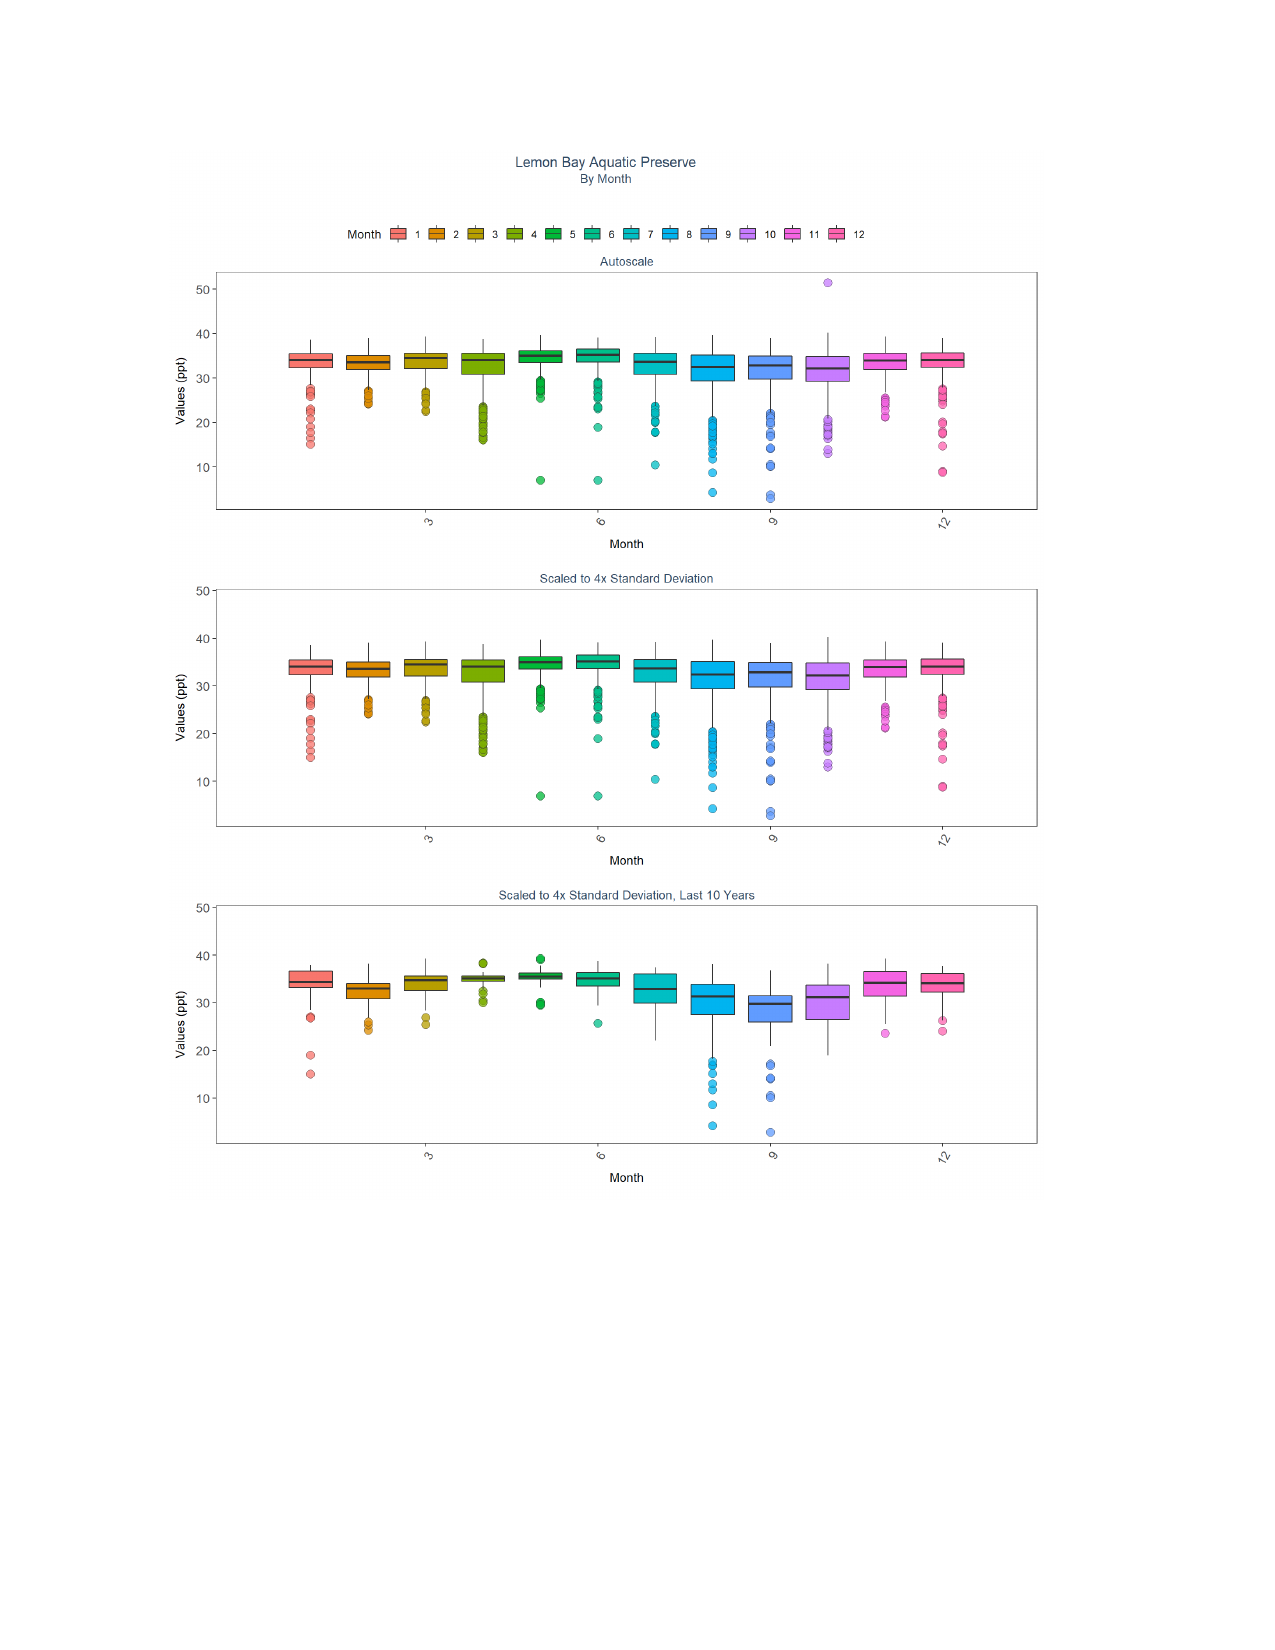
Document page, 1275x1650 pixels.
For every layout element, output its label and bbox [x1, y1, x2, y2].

picture [168, 150, 1044, 1200]
